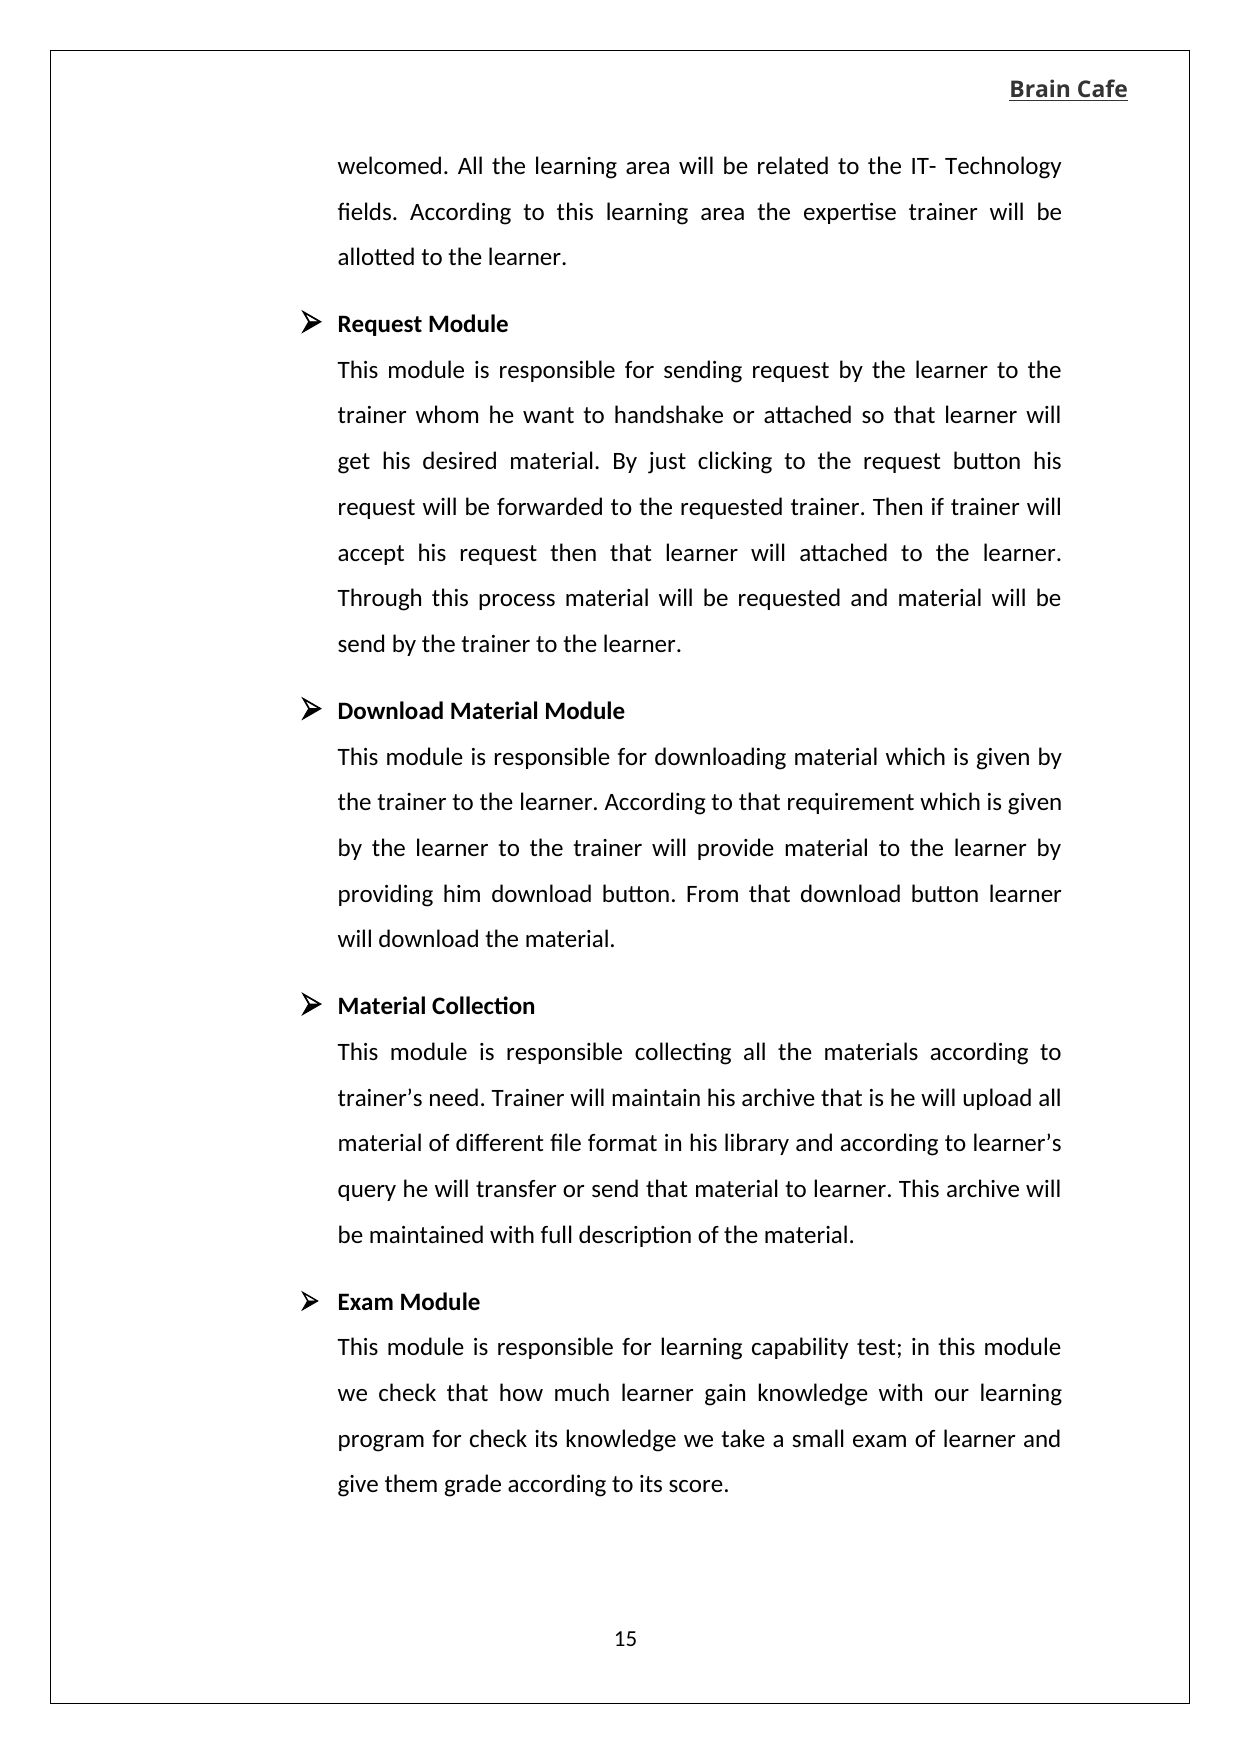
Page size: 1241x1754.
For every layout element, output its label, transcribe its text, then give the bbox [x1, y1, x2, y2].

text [337, 150, 1063, 272]
list Material Collection [300, 990, 1063, 1021]
text This module is responsible collecting all the materials according to trainer’s need. Trainer will maintain his archive that is he will upload all material of different file format in his library and according to learner’s query he will transfer or send that material to learner. This archive will be maintained with full description of the material. [337, 1036, 1063, 1249]
list Request Module [300, 308, 1063, 338]
list This module is responsible for learning capability test; in this module we check that how much learner gain knowledge with our learning program for check its knowledge we take a small exam of learner and give them grade according to its score. [337, 1331, 1063, 1499]
list Download Material Module [300, 695, 1063, 725]
text This module is responsible for downloading material which is given by the trainer to the learner. According to that requirement which is given by the learner to the trainer will provide material to the learner by providing him download button. From that download button learner will download the material. [337, 741, 1063, 954]
text This module is responsible for sending request by the learner to the trainer whom he want to handshake or attached so that learner will get his desired material. By just clicking to the request button his request will be forwarded to the requested trainer. Then if trainer will accept his request then that learner will attached to the learner. Through this process material will be requested and material will be send by the trainer to the learner. [337, 354, 1063, 659]
list Exam Module [300, 1286, 1063, 1316]
